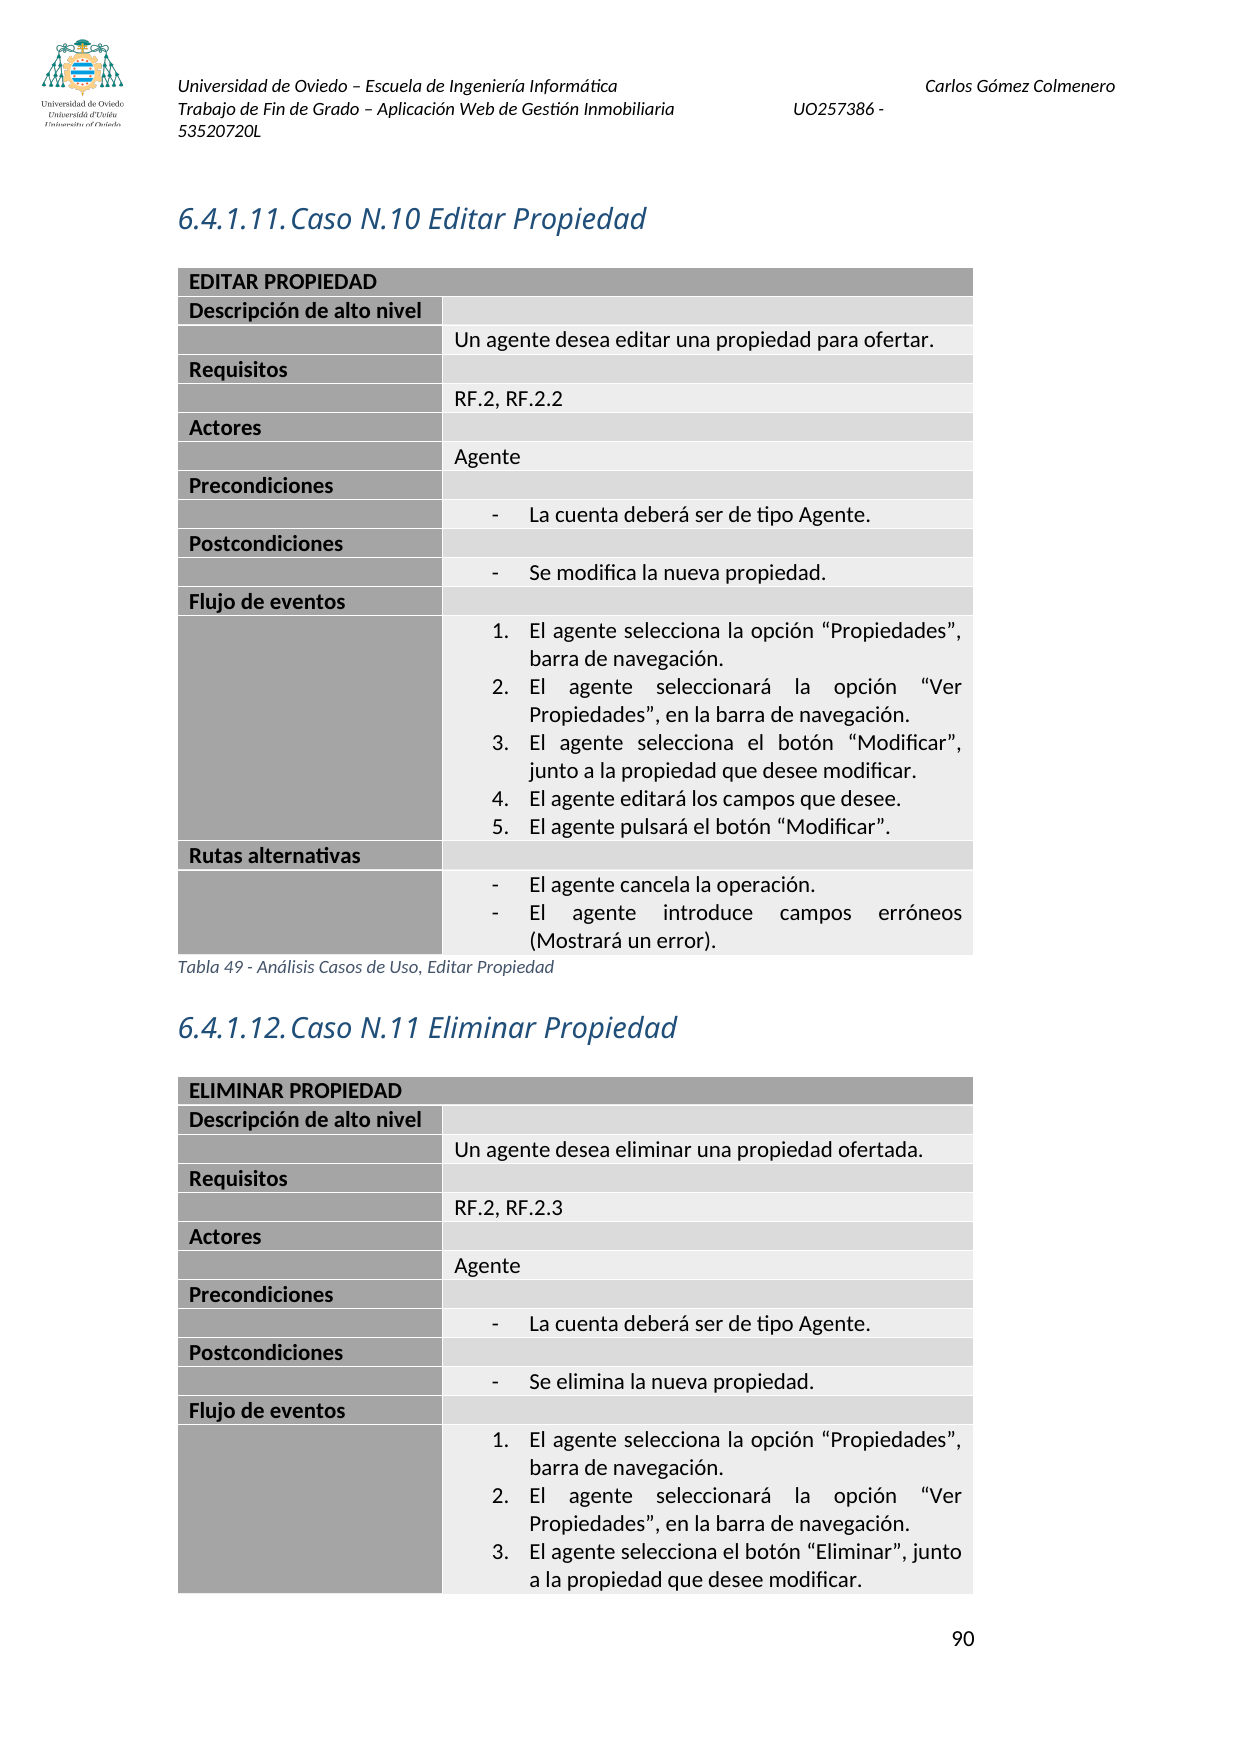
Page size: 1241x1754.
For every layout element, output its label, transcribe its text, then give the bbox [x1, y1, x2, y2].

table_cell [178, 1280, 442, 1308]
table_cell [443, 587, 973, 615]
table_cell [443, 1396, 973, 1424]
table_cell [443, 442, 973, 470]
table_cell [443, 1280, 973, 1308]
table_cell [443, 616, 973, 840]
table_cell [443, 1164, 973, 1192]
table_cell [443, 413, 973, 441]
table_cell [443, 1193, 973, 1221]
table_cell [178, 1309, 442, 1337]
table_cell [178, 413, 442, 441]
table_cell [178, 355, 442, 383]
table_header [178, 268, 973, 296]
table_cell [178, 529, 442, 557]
subtitle Caso N.10 Editar Propiedad [177, 199, 974, 238]
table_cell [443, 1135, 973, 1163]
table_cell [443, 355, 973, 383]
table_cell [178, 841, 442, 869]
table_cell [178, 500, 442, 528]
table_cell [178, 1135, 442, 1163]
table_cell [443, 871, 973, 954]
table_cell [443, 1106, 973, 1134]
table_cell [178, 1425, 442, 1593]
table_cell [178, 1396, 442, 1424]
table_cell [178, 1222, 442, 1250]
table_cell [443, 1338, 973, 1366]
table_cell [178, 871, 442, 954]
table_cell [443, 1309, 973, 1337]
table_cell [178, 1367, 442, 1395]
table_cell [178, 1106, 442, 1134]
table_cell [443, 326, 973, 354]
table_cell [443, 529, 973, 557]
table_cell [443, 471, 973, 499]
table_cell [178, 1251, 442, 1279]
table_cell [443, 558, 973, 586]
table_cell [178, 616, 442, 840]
picture [36, 38, 124, 126]
subtitle Caso N.11 Eliminar Propiedad [177, 1008, 974, 1047]
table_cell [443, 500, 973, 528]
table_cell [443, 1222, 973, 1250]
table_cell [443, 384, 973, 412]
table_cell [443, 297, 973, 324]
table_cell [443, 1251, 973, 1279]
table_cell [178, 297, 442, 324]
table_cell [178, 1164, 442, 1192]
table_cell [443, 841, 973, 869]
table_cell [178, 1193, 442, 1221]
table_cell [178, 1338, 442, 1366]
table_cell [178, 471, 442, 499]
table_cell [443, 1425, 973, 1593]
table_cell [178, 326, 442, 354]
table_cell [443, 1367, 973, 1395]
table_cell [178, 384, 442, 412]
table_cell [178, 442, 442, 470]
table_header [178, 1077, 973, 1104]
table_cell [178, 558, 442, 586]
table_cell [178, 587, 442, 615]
